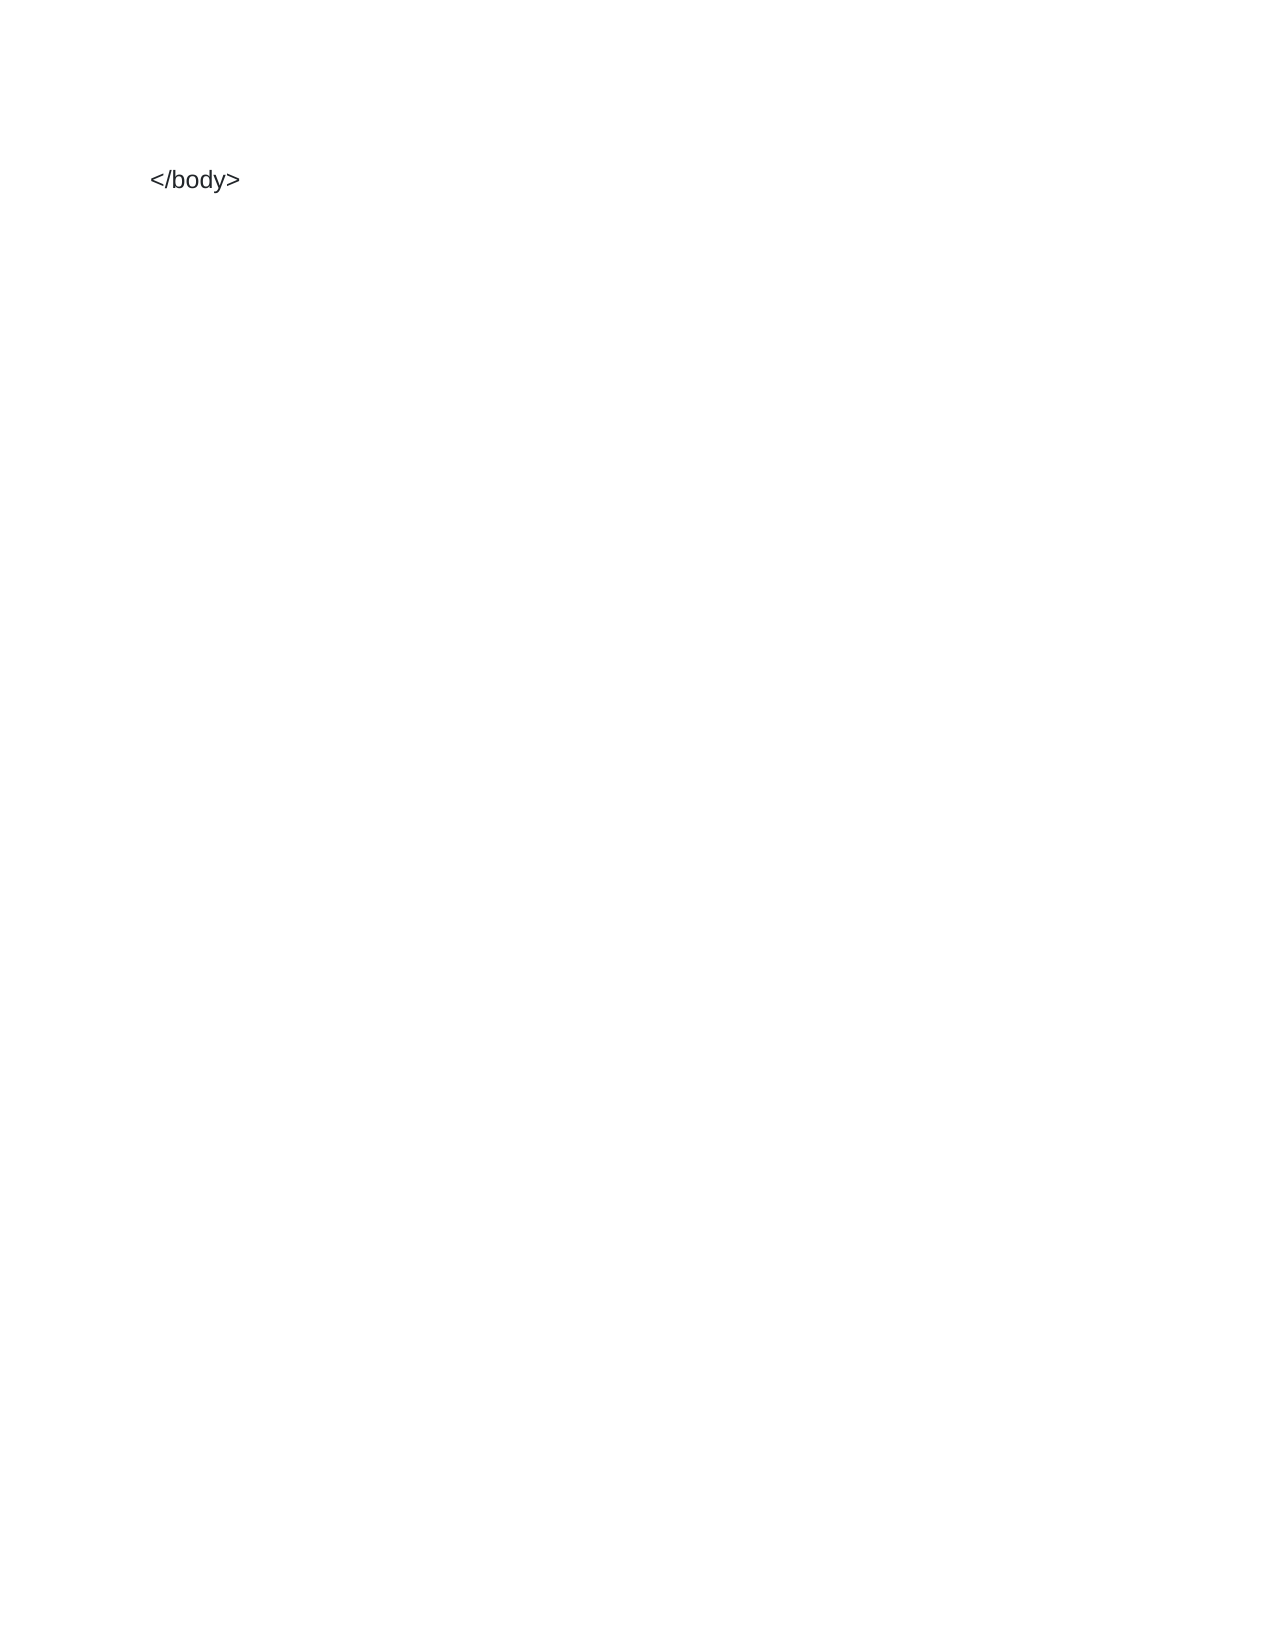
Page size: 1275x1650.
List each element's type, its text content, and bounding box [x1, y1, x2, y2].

text </body> [150, 150, 1125, 194]
